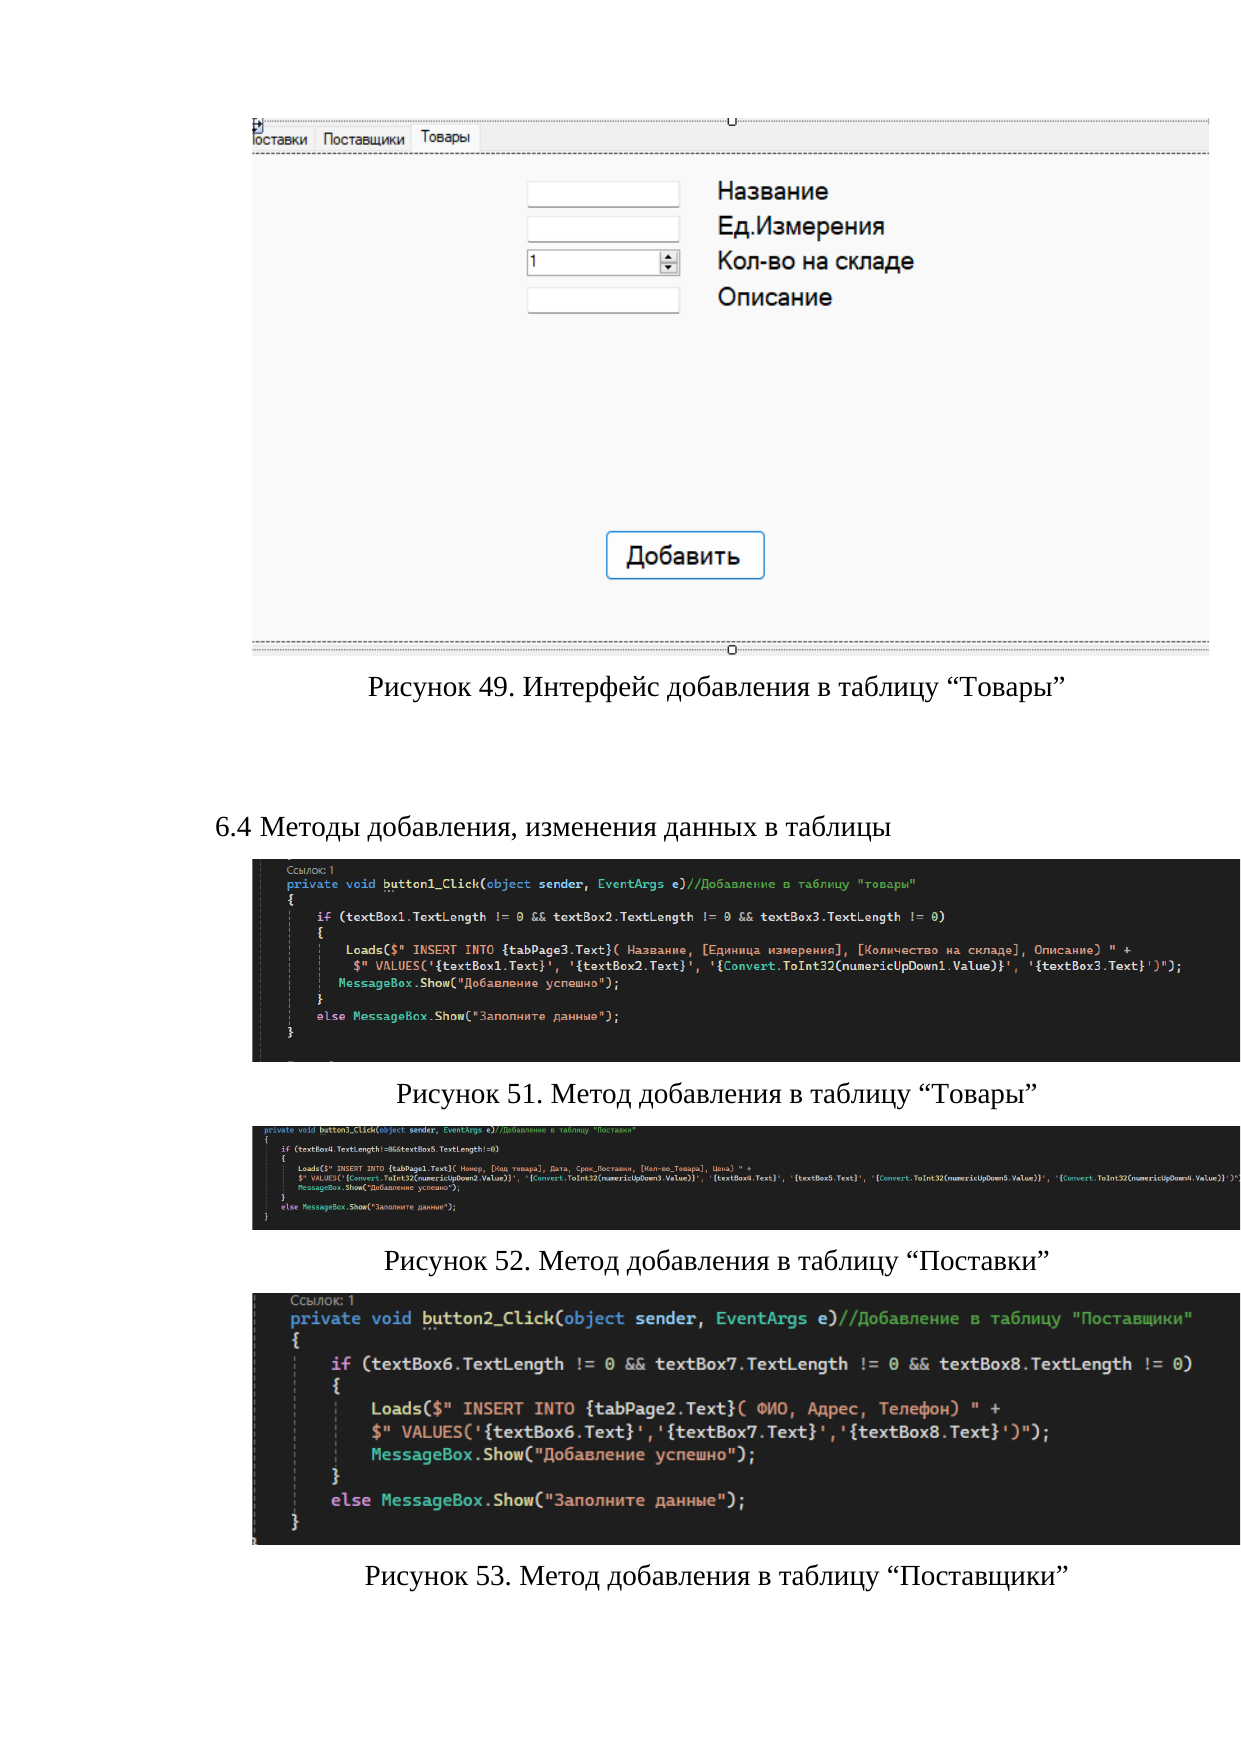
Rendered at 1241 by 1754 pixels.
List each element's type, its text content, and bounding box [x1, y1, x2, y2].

list Методы добавления, изменения данных в таблицы [215, 809, 1181, 843]
picture [252, 1126, 1241, 1230]
list Рисунок 51. Метод добавления в таблицу “Товары” [252, 1076, 1181, 1109]
list Рисунок 49. Интерфейс добавления в таблицу “Товары” [252, 669, 1181, 703]
list Рисунок 53. Метод добавления в таблицу “Поставщики” [252, 1558, 1181, 1592]
picture [252, 1293, 1241, 1545]
list Рисунок 52. Метод добавления в таблицу “Поставки” [252, 1243, 1181, 1277]
picture [252, 118, 1210, 656]
picture [252, 859, 1241, 1062]
